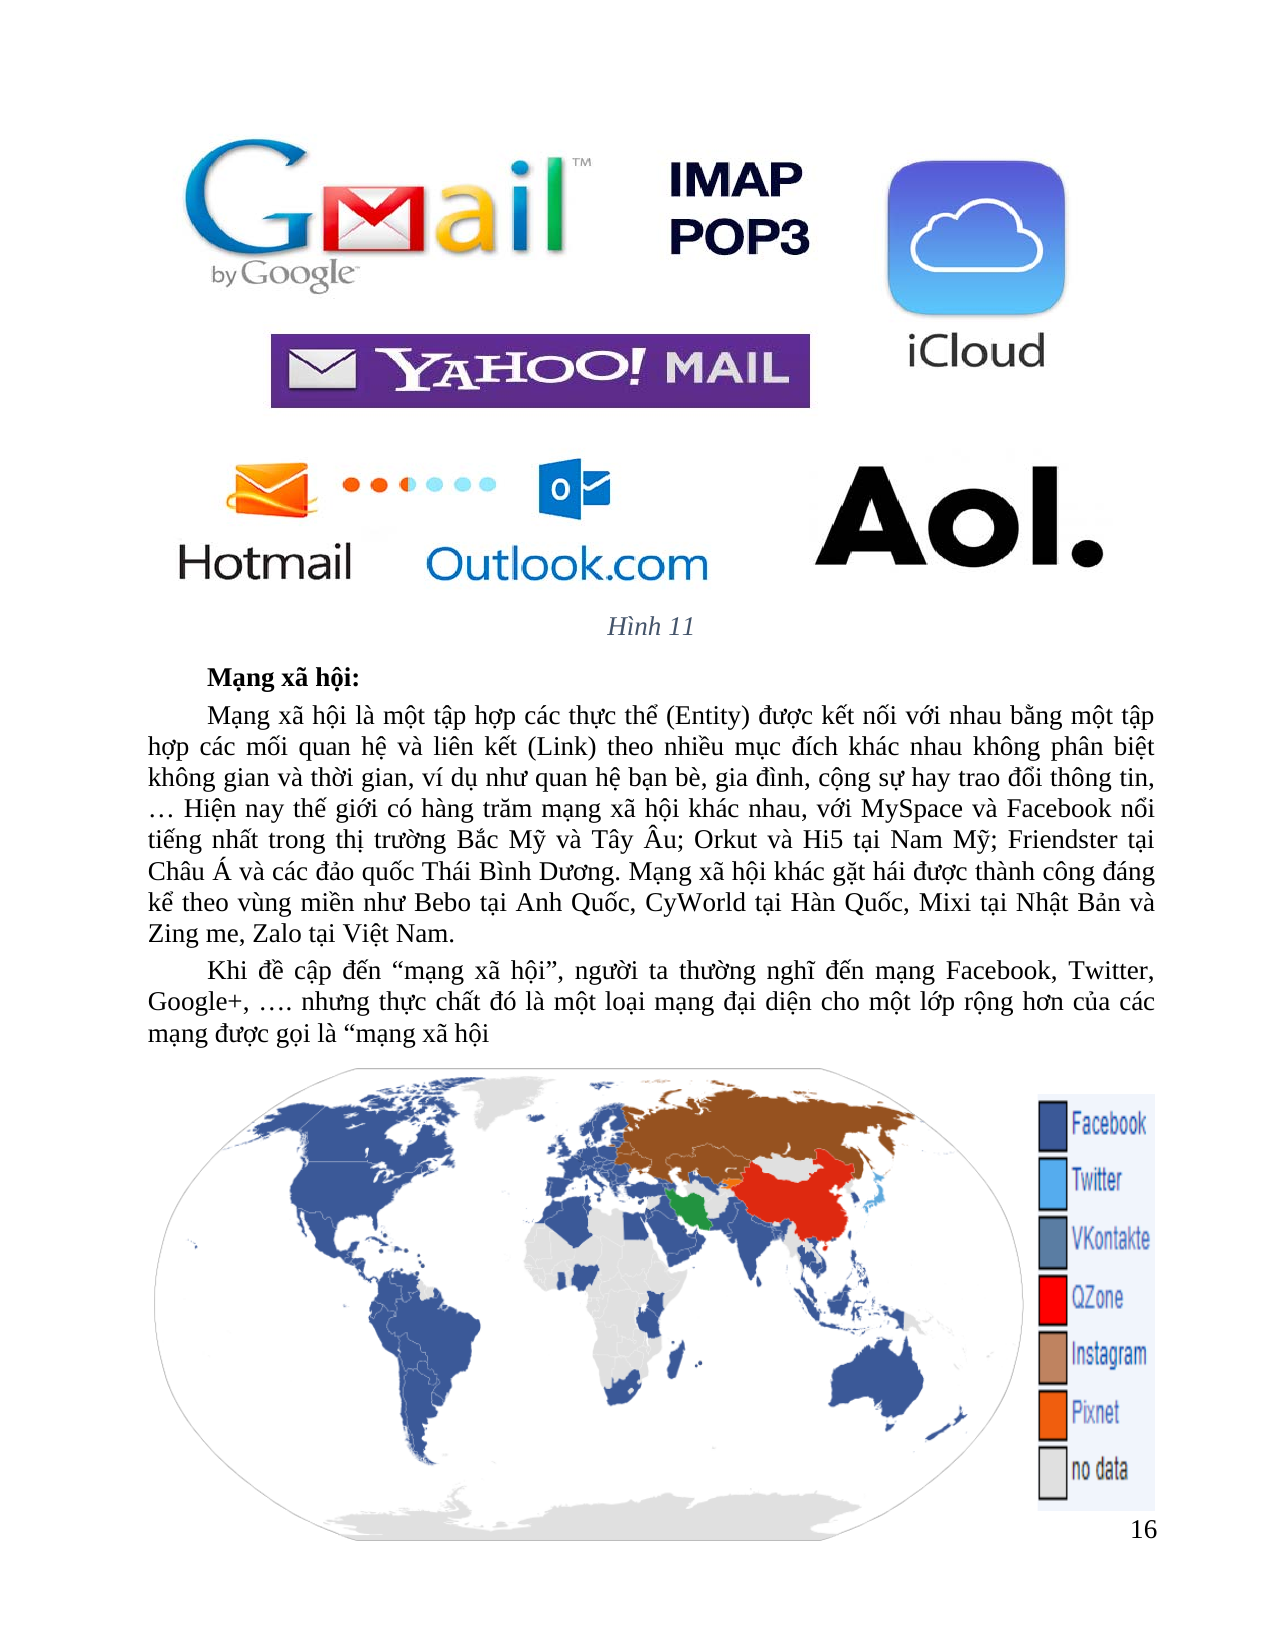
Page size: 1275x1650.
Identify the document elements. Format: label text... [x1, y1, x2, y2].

picture [156, 118, 1134, 604]
text Mạng xã hội là một tập hợp các thực thể (Entity) được kết nối với nhau bằng một tập hợp các mối quan hệ và liên kết (Link) theo nhiều mục đích khác nhau không phân biệt không gian và thời gian, ví dụ như quan hệ bạn bè, gia đình, cộng sự hay trao đổi thông tin,… Hiện nay thế giới có hàng trăm mạng xã hội khác nhau, với MySpace và Facebook nổi tiếng nhất trong thị trường Bắc Mỹ và Tây Âu; Orkut và Hi5 tại Nam Mỹ; Friendster tại Châu Á và các đảo quốc Thái Bình Dương. Mạng xã hội khác gặt hái được thành công đáng kể theo vùng miền như Bebo tại Anh Quốc, CyWorld tại Hàn Quốc, Mixi tại Nhật Bản và Zing me, Zalo tại Việt Nam. [148, 699, 1157, 948]
text Hình [148, 609, 1157, 641]
picture [149, 1063, 1028, 1546]
text Mạng xã hội: [148, 662, 1157, 693]
picture [1036, 1094, 1155, 1506]
text Khi đề cập đến “mạng xã hội”, người ta thường nghĩ đến mạng Facebook, Twitter, Google+, …. nhưng thực chất đó là một loại mạng đại diện cho một lớp rộng hơn của các mạng được gọi là “mạng xã hội [148, 954, 1157, 1048]
